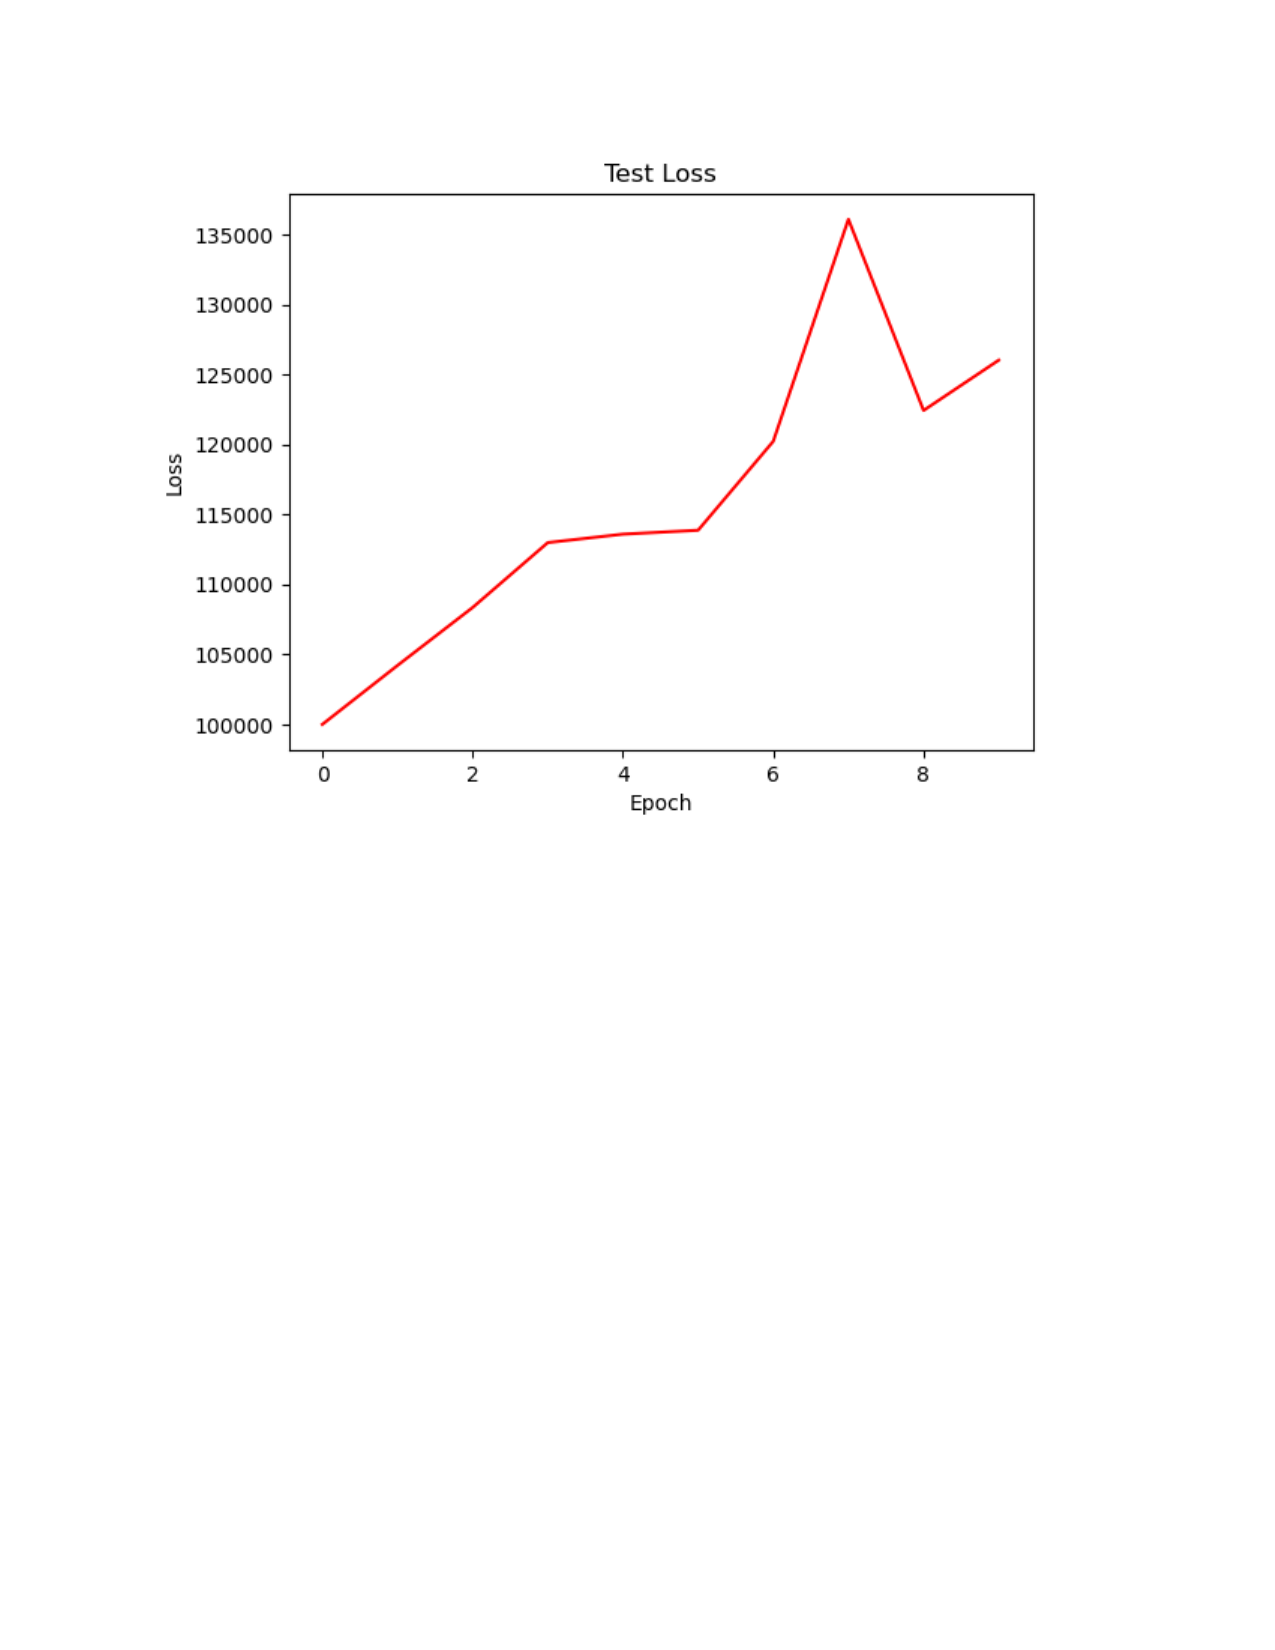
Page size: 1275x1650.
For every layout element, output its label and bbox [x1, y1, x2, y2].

picture [150, 150, 1047, 830]
